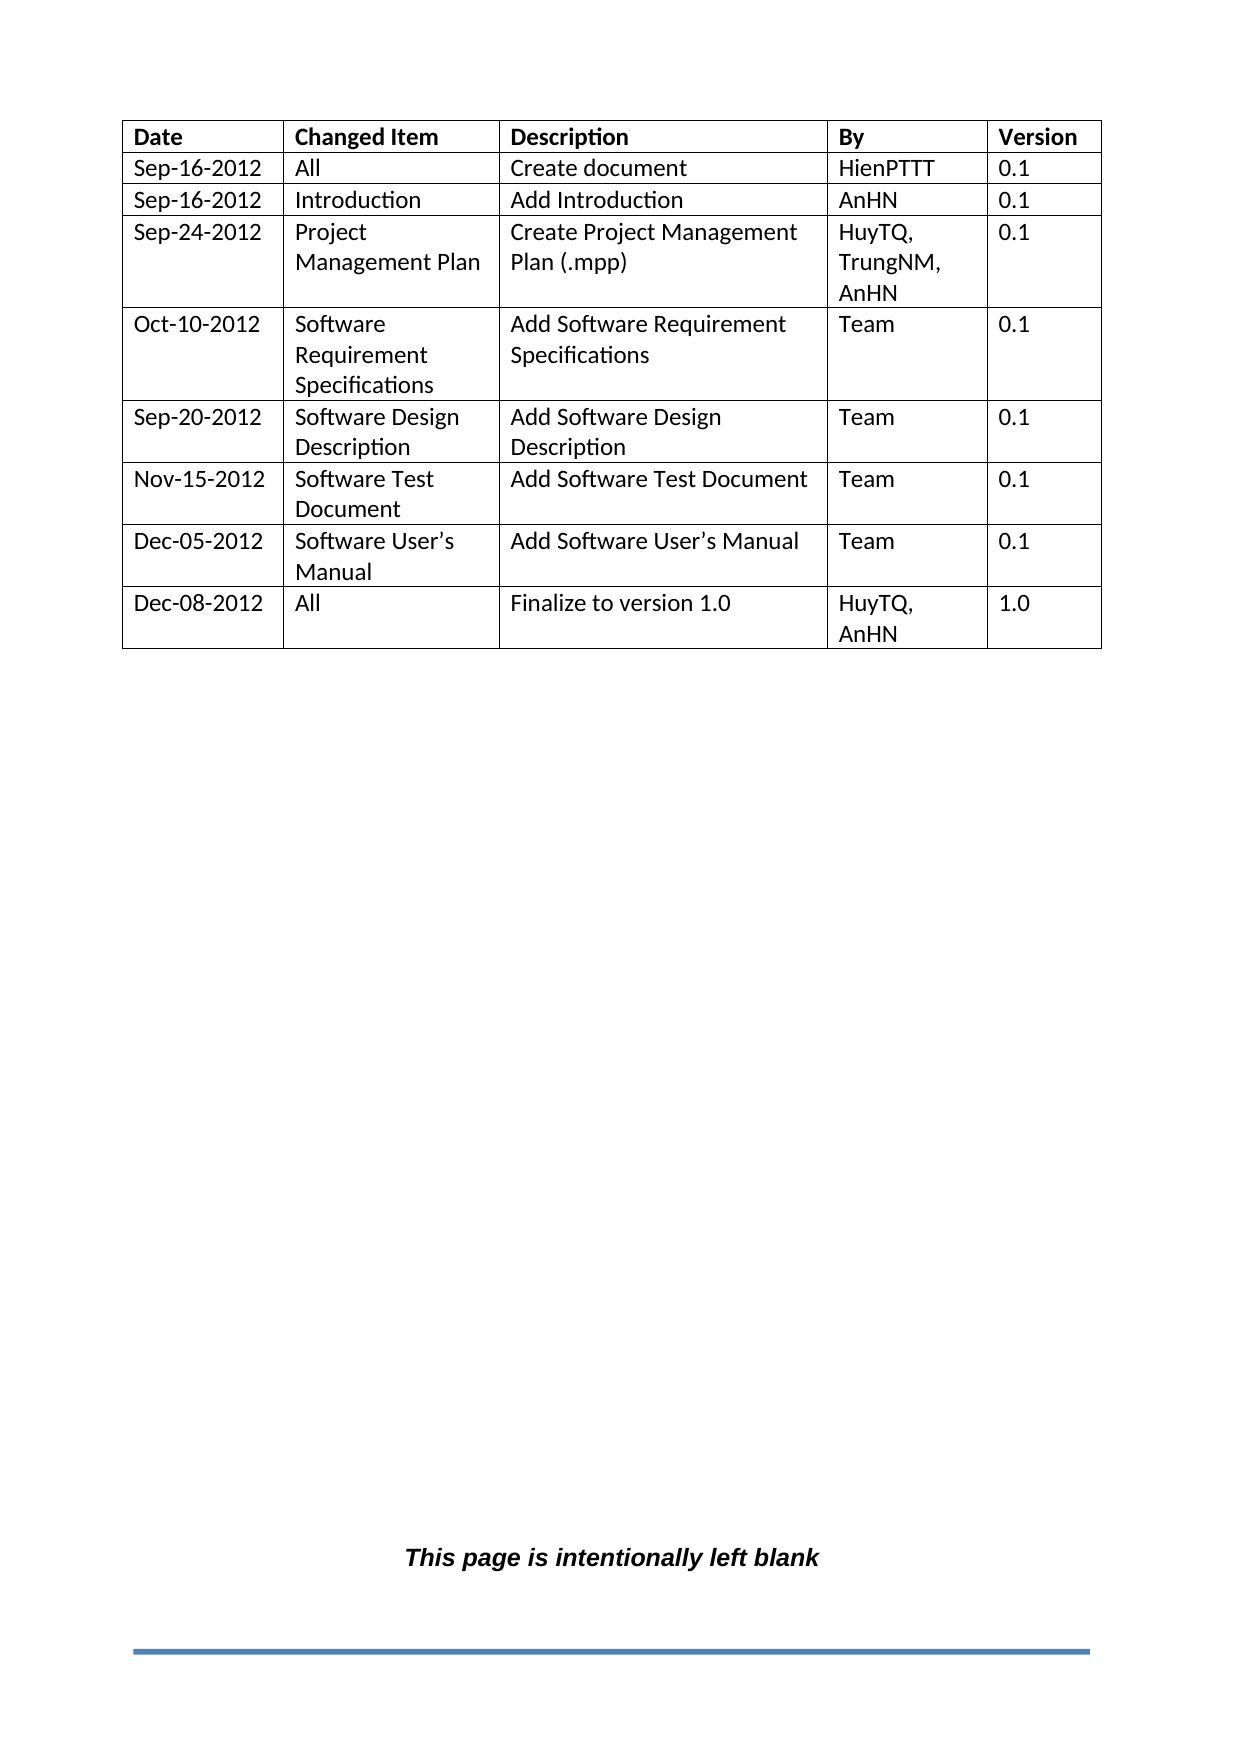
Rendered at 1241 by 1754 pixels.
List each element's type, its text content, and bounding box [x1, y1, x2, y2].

table_cell Add Software Test Document [500, 463, 827, 524]
table_cell Add Introduction [500, 184, 827, 215]
table_cell Team [828, 463, 987, 524]
table_cell HuyTQ, TrungNM, AnHN [828, 216, 987, 307]
table_cell AnHN [828, 184, 987, 215]
table_cell Sep-24-2012 [123, 216, 283, 307]
table_cell Project Management Plan [284, 216, 499, 307]
table_cell Create document [500, 153, 827, 183]
table_cell HuyTQ, AnHN [828, 587, 987, 648]
table_cell Add Software Design Description [500, 401, 827, 462]
table_cell 0.1 [988, 525, 1101, 586]
table_cell Add Software Requirement Specifications [500, 308, 827, 400]
table_cell All [284, 587, 499, 648]
table_cell 0.1 [988, 153, 1101, 183]
table_cell 0.1 [988, 216, 1101, 307]
table_cell Nov-15-2012 [123, 463, 283, 524]
table_cell Software Requirement Specifications [284, 308, 499, 400]
table_header By [828, 121, 987, 152]
table_cell Software Design Description [284, 401, 499, 462]
table_cell Create Project Management Plan (.mpp) [500, 216, 827, 307]
table_cell 0.1 [988, 184, 1101, 215]
table_cell HienPTTT [828, 153, 987, 183]
table_header Date [123, 121, 283, 152]
table_cell Software User’s Manual [284, 525, 499, 586]
table_cell 0.1 [988, 401, 1101, 462]
table_cell Team [828, 401, 987, 462]
table_cell Add Software User’s Manual [500, 525, 827, 586]
table_cell Team [828, 308, 987, 400]
table_header Version [988, 121, 1101, 152]
table_cell 1.0 [988, 587, 1101, 648]
table_cell Finalize to version 1.0 [500, 587, 827, 648]
table_cell Introduction [284, 184, 499, 215]
table_header Description [500, 121, 827, 152]
table_cell Dec-05-2012 [123, 525, 283, 586]
table_cell Team [828, 525, 987, 586]
table_cell Dec-08-2012 [123, 587, 283, 648]
table_cell All [284, 153, 499, 183]
table_cell 0.1 [988, 308, 1101, 400]
table_cell Sep-16-2012 [123, 153, 283, 183]
table_cell Sep-20-2012 [123, 401, 283, 462]
text This page is intentionally left blank [133, 1543, 1090, 1571]
table_cell 0.1 [988, 463, 1101, 524]
table_header Changed Item [284, 121, 499, 152]
table_cell Oct-10-2012 [123, 308, 283, 400]
table_cell Sep-16-2012 [123, 184, 283, 215]
table_cell Software Test Document [284, 463, 499, 524]
